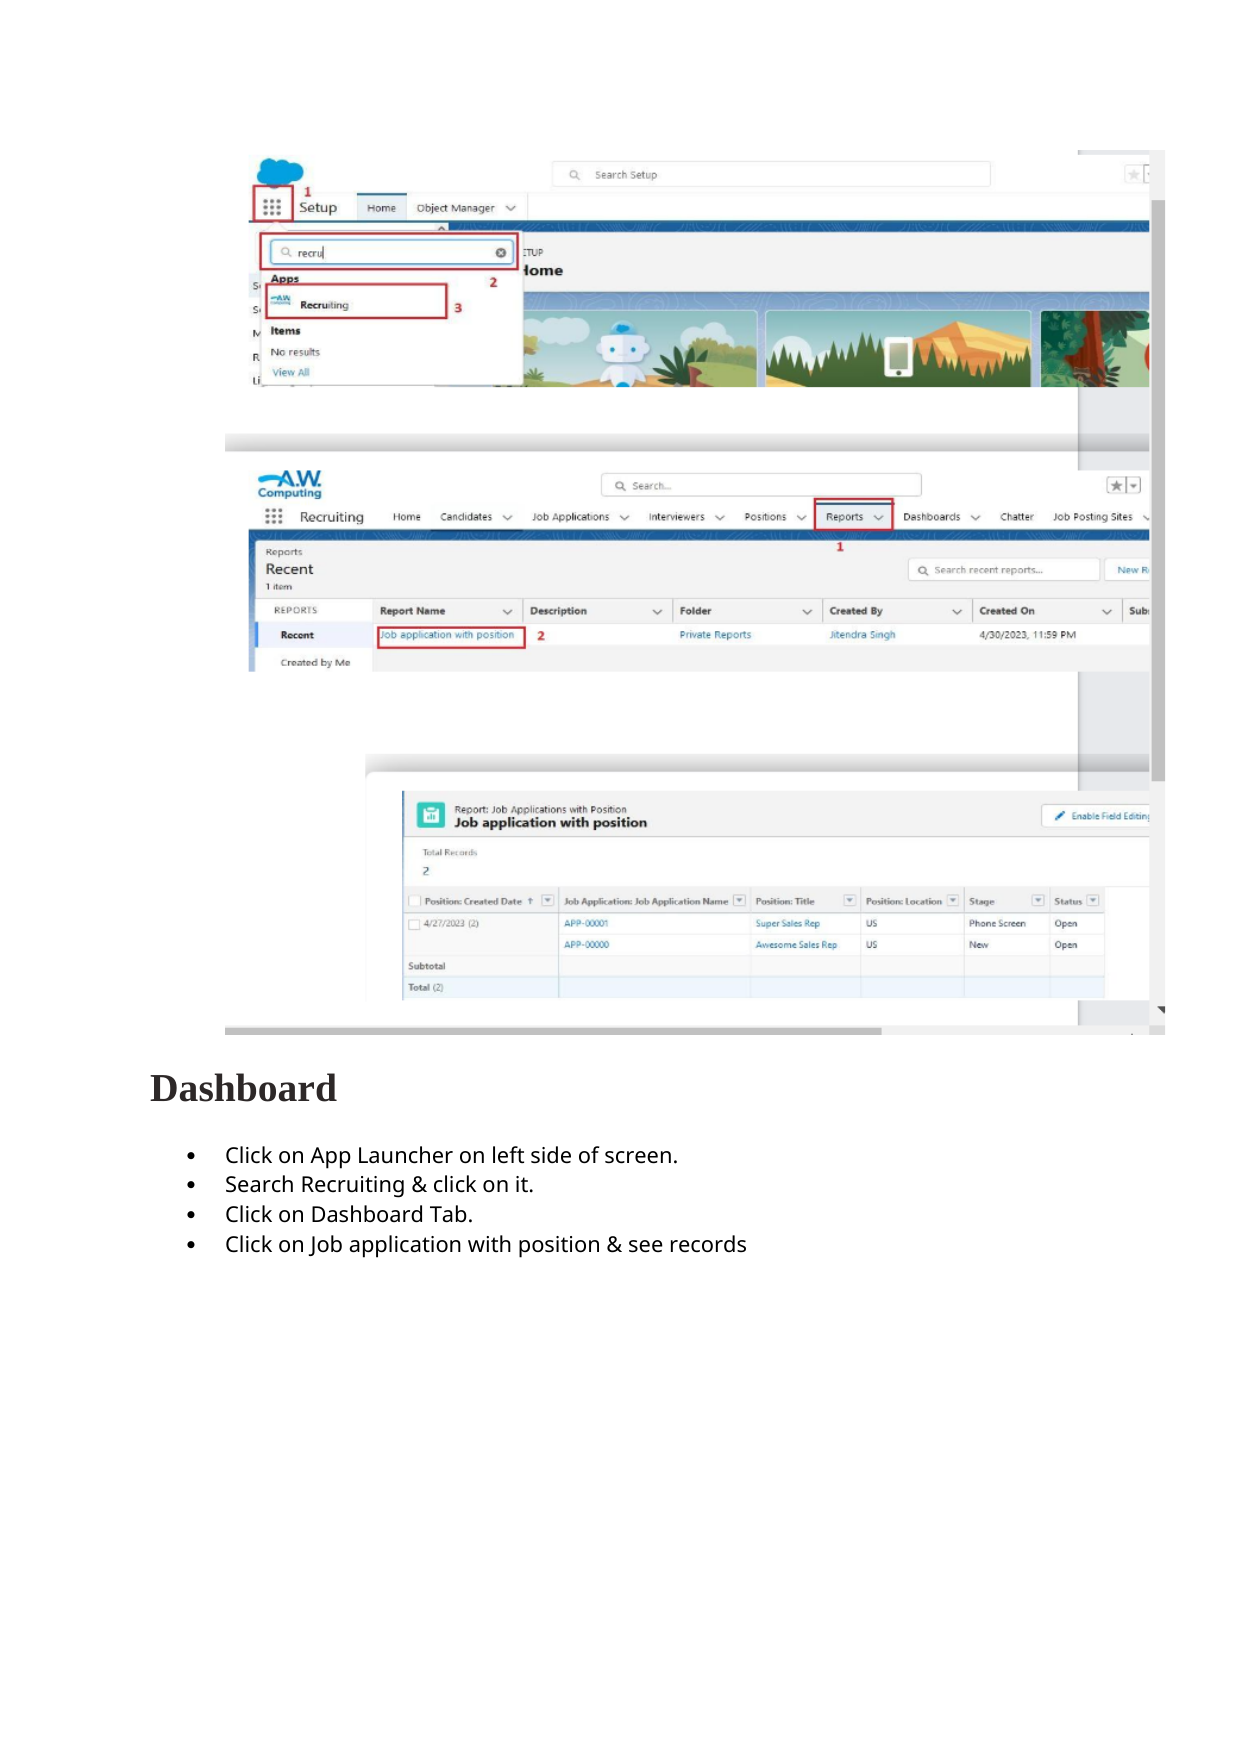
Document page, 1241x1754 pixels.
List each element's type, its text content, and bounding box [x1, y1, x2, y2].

subtitle Dashboard [150, 1063, 1090, 1110]
list Search Recruiting & click on it. [187, 1169, 1090, 1199]
list Click on App Launcher on left side of screen. [187, 1139, 1090, 1169]
picture [225, 150, 1166, 1035]
list Click on Dashboard Tab. [187, 1199, 1090, 1229]
list Click on Job application with position & see records [187, 1229, 1090, 1259]
